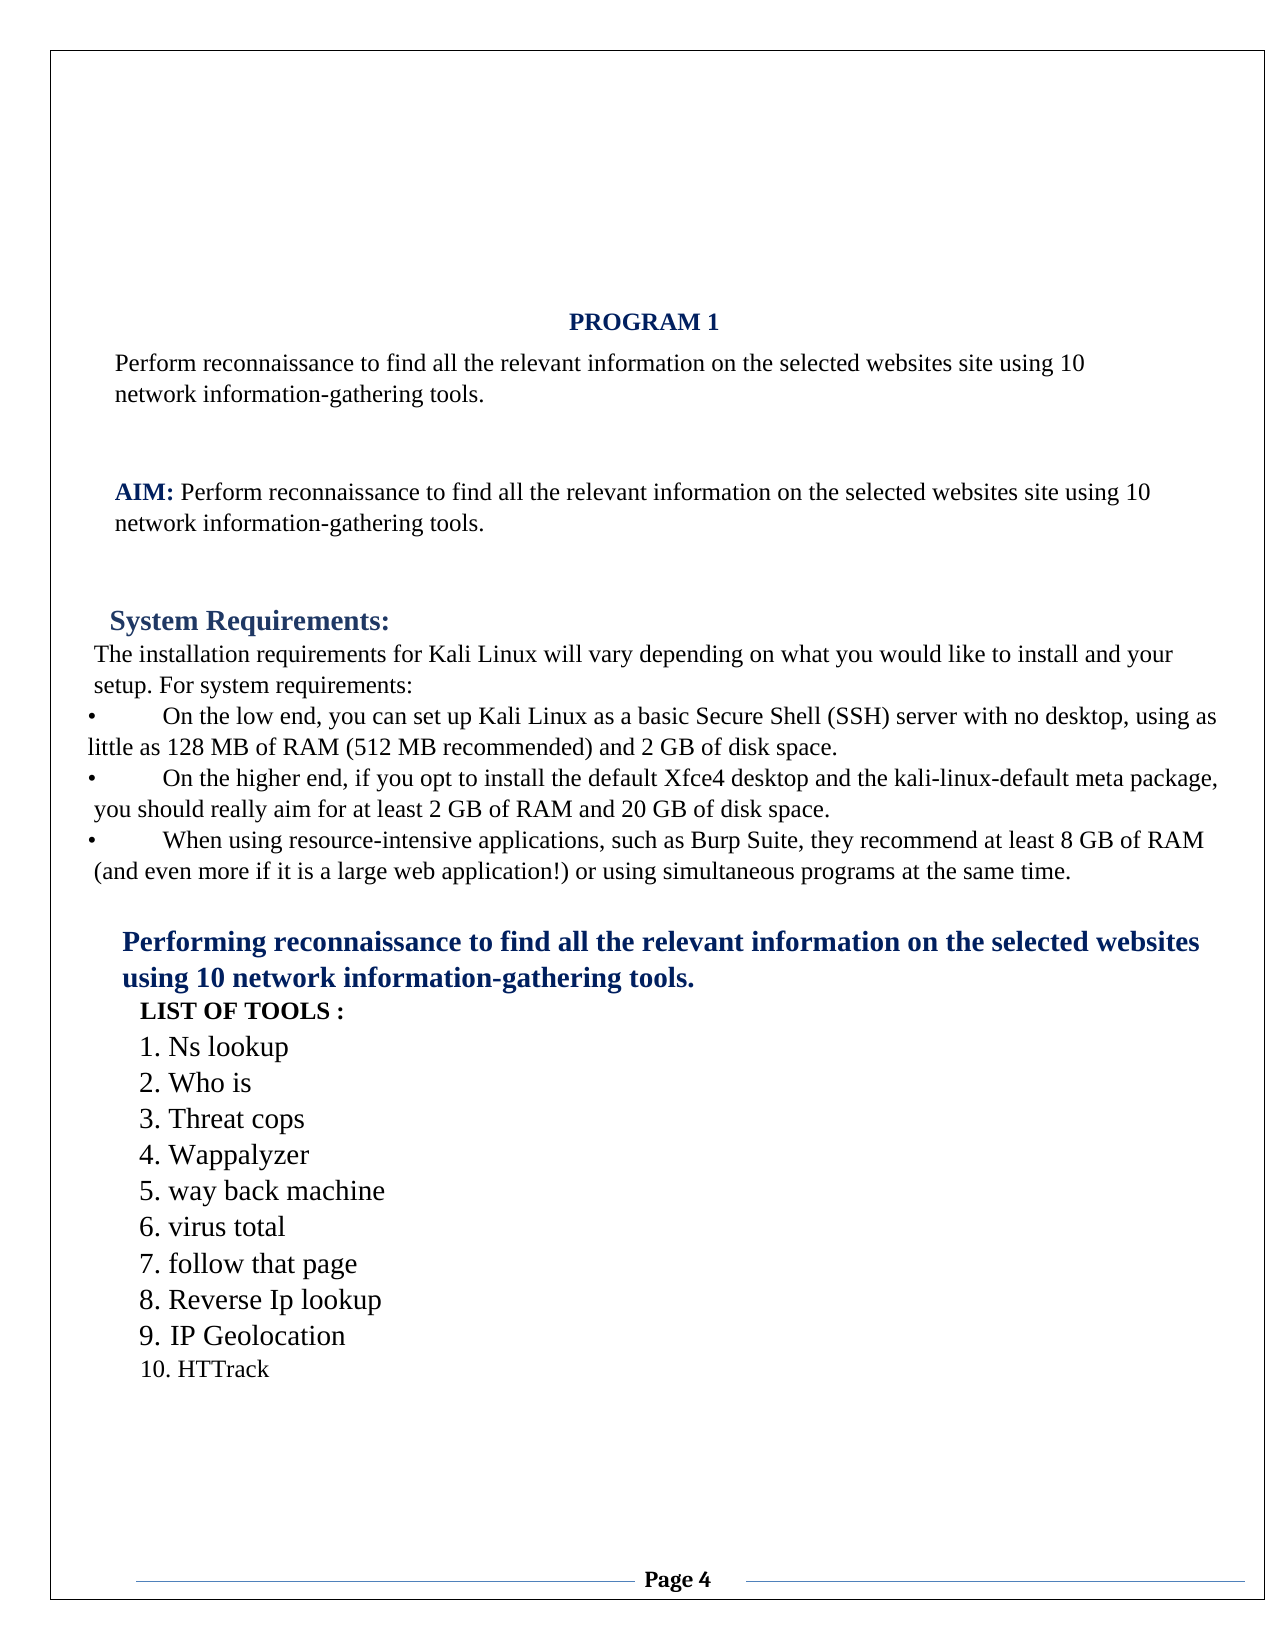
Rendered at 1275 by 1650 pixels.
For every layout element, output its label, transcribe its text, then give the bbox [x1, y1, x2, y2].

subtitle 3. Threat cops [139, 1101, 1264, 1135]
text System Requirements: [87, 603, 1264, 637]
text 10. HTTrack [140, 1354, 1264, 1383]
text (and even more if it is a large web application!) or using simultaneous programs at the same time. [87, 856, 1264, 885]
text • On the low end, you can set up Kali Linux as a basic Secure Shell (SSH) server with no desktop, using as [87, 701, 1264, 730]
subtitle 5. way back machine [139, 1173, 1264, 1207]
text • On the higher end, if you opt to install the default Xfce4 desktop and the kali-linux-default meta package, [87, 763, 1264, 792]
text LIST OF TOOLS : [140, 996, 1264, 1025]
text The installation requirements for Kali Linux will vary depending on what you would like to install and your [87, 639, 1264, 668]
subtitle Performing reconnaissance to find all the relevant information on the selected websites using 10 network information-gathering tools. [122, 924, 1264, 993]
subtitle PROGRAM 1 [87, 307, 1201, 335]
text AIM: Perform reconnaissance to find all the relevant information on the selected websites site using 10 [114, 477, 1264, 506]
subtitle 4. Wappalyzer [139, 1137, 1264, 1171]
text network information-gathering tools. [114, 508, 1264, 537]
subtitle 6. virus total [139, 1209, 1264, 1243]
text you should really aim for at least 2 GB of RAM and 20 GB of disk space. [87, 794, 1264, 823]
subtitle 7. follow that page [139, 1246, 1264, 1279]
subtitle 1. Ns lookup [139, 1029, 1264, 1062]
subtitle 9. IP Geolocation [139, 1318, 1264, 1352]
text setup. For system requirements: [87, 670, 1264, 699]
text little as 128 MB of RAM (512 MB recommended) and 2 GB of disk space. [87, 732, 1264, 761]
text Perform reconnaissance to find all the relevant information on the selected websites site using 10 [114, 348, 1264, 377]
subtitle 8. Reverse Ip lookup [139, 1282, 1264, 1315]
text network information-gathering tools. [114, 379, 1264, 408]
text • When using resource-intensive applications, such as Burp Suite, they recommend at least 8 GB of RAM [87, 825, 1264, 854]
subtitle 2. Who is [139, 1065, 1264, 1098]
